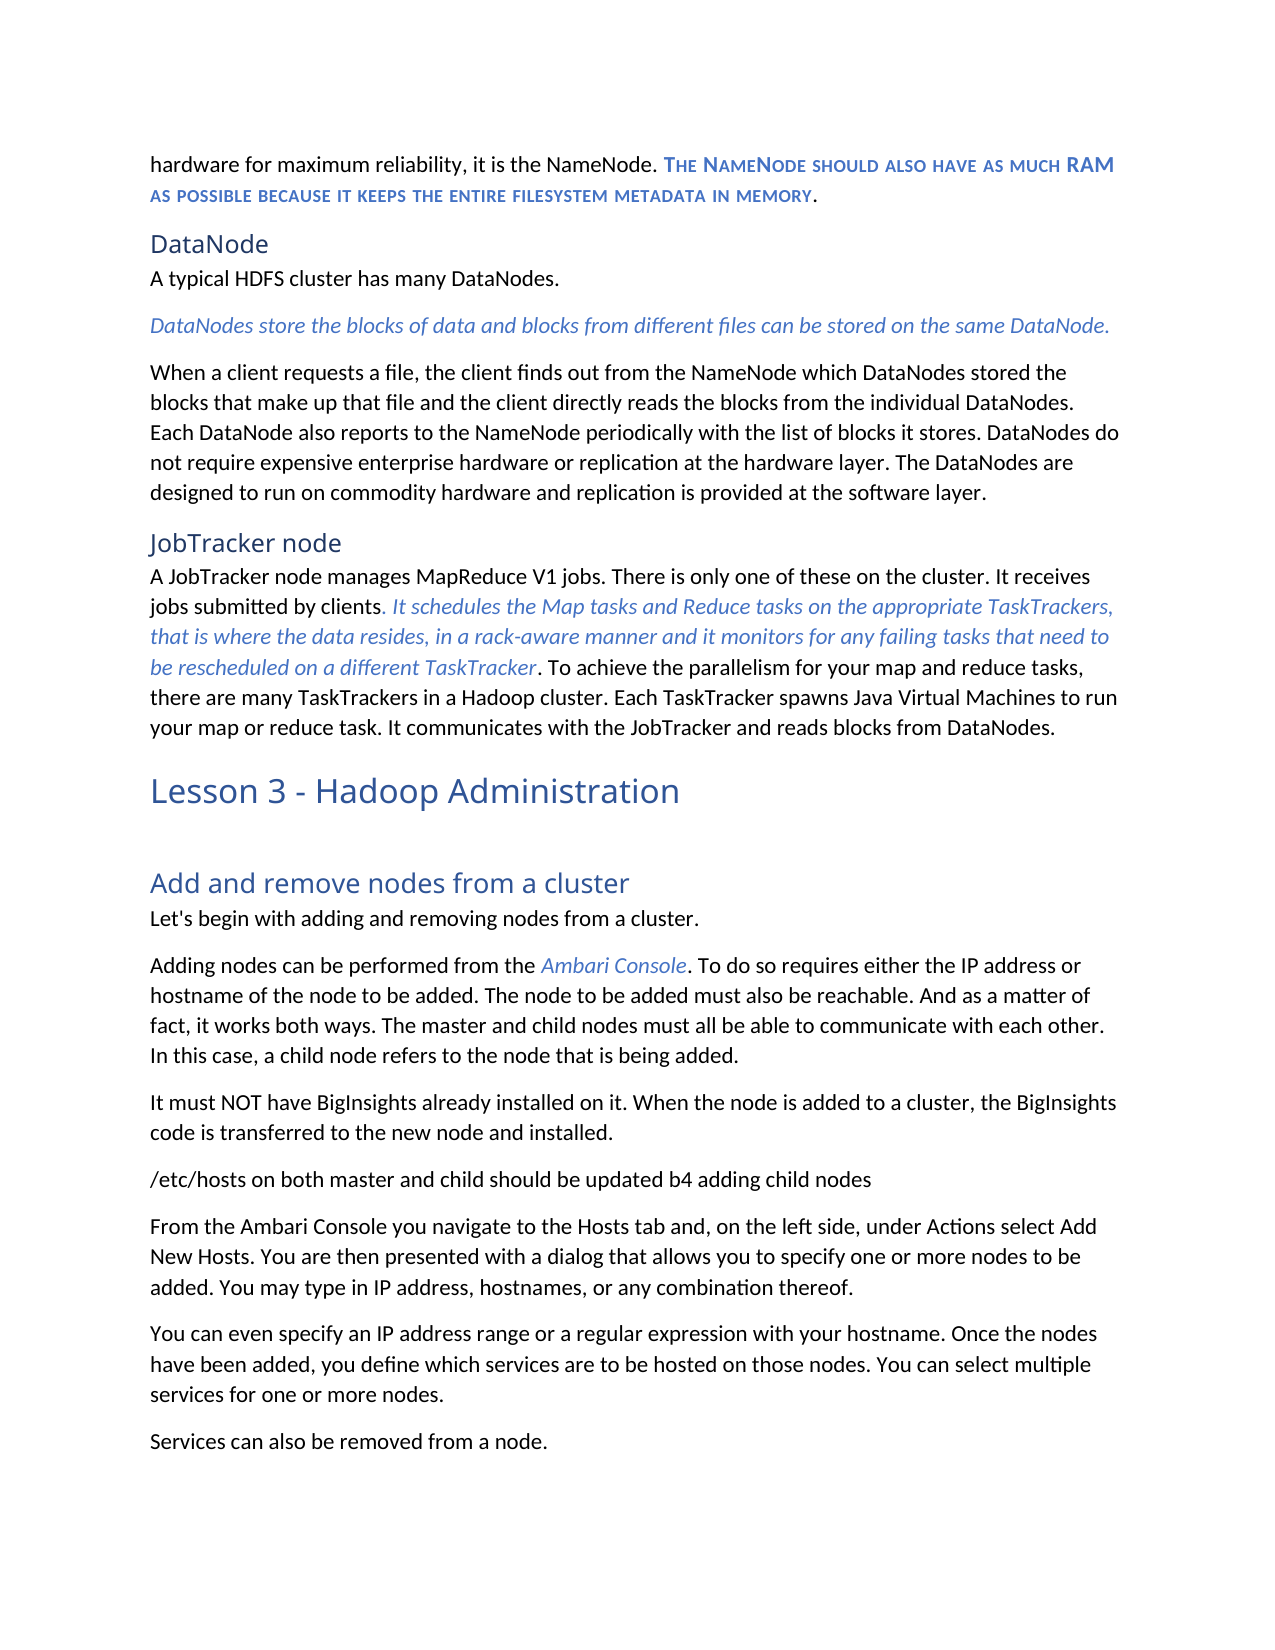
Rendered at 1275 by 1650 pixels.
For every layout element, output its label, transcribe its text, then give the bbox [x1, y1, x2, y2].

subtitle JobTracker node [150, 525, 1125, 559]
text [150, 150, 1125, 208]
text When a client requests a file, the client finds out from the NameNode which DataNodes stored the blocks that make up that file and the client directly reads the blocks from the individual DataNodes. Each DataNode also reports to the NameNode periodically with the list of blocks it stores. DataNodes do not require expensive enterprise hardware or replication at the hardware layer. The DataNodes are designed to run on commodity hardware and replication is provided at the software layer. [150, 358, 1125, 506]
text Adding nodes can be performed from the Ambari Console. To do so requires either the IP address or hostname of the node to be added. The node to be added must also be reachable. And as a matter of fact, it works both ways. The master and child nodes must all be able to communicate with each other. In this case, a child node refers to the node that is being added. [150, 951, 1125, 1069]
text It must NOT have BigInsights already installed on it. When the node is added to a cluster, the BigInsights code is transferred to the new node and installed. [150, 1088, 1125, 1147]
subtitle DataNode [150, 227, 1125, 261]
text Let's begin with adding and removing nodes from a cluster. [150, 904, 1125, 932]
text /etc/hosts on both master and child should be updated b4 adding child nodes [150, 1165, 1125, 1193]
subtitle Add and remove nodes from a cluster [150, 864, 1125, 901]
text From the Ambari Console you navigate to the Hosts tab and, on the left side, under Actions select Add New Hosts. You are then presented with a dialog that allows you to specify one or more nodes to be added. You may type in IP address, hostnames, or any combination thereof. [150, 1212, 1125, 1301]
text You can even specify an IP address range or a regular expression with your hostname. Once the nodes have been added, you define which services are to be hosted on those nodes. You can select multiple services for one or more nodes. [150, 1319, 1125, 1408]
text A typical HDFS cluster has many DataNodes. [150, 264, 1125, 292]
subtitle Lesson 3 - Hadoop Administration [150, 768, 1125, 814]
text DataNodes store the blocks of data and blocks from different files can be stored on the same DataNode. [150, 311, 1125, 339]
text A JobTracker node manages MapReduce V1 jobs. There is only one of these on the cluster. It receives jobs submitted by clients. It schedules the Map tasks and Reduce tasks on the appropriate TaskTrackers, that is where the data resides, in a rack-aware manner and it monitors for any failing tasks that need to be rescheduled on a different TaskTracker. To achieve the parallelism for your map and reduce tasks, there are many TaskTrackers in a Hadoop cluster. Each TaskTracker spawns Java Virtual Machines to run your map or reduce task. It communicates with the JobTracker and reads blocks from DataNodes. [150, 562, 1125, 741]
text Services can also be removed from a node. [150, 1427, 1125, 1455]
